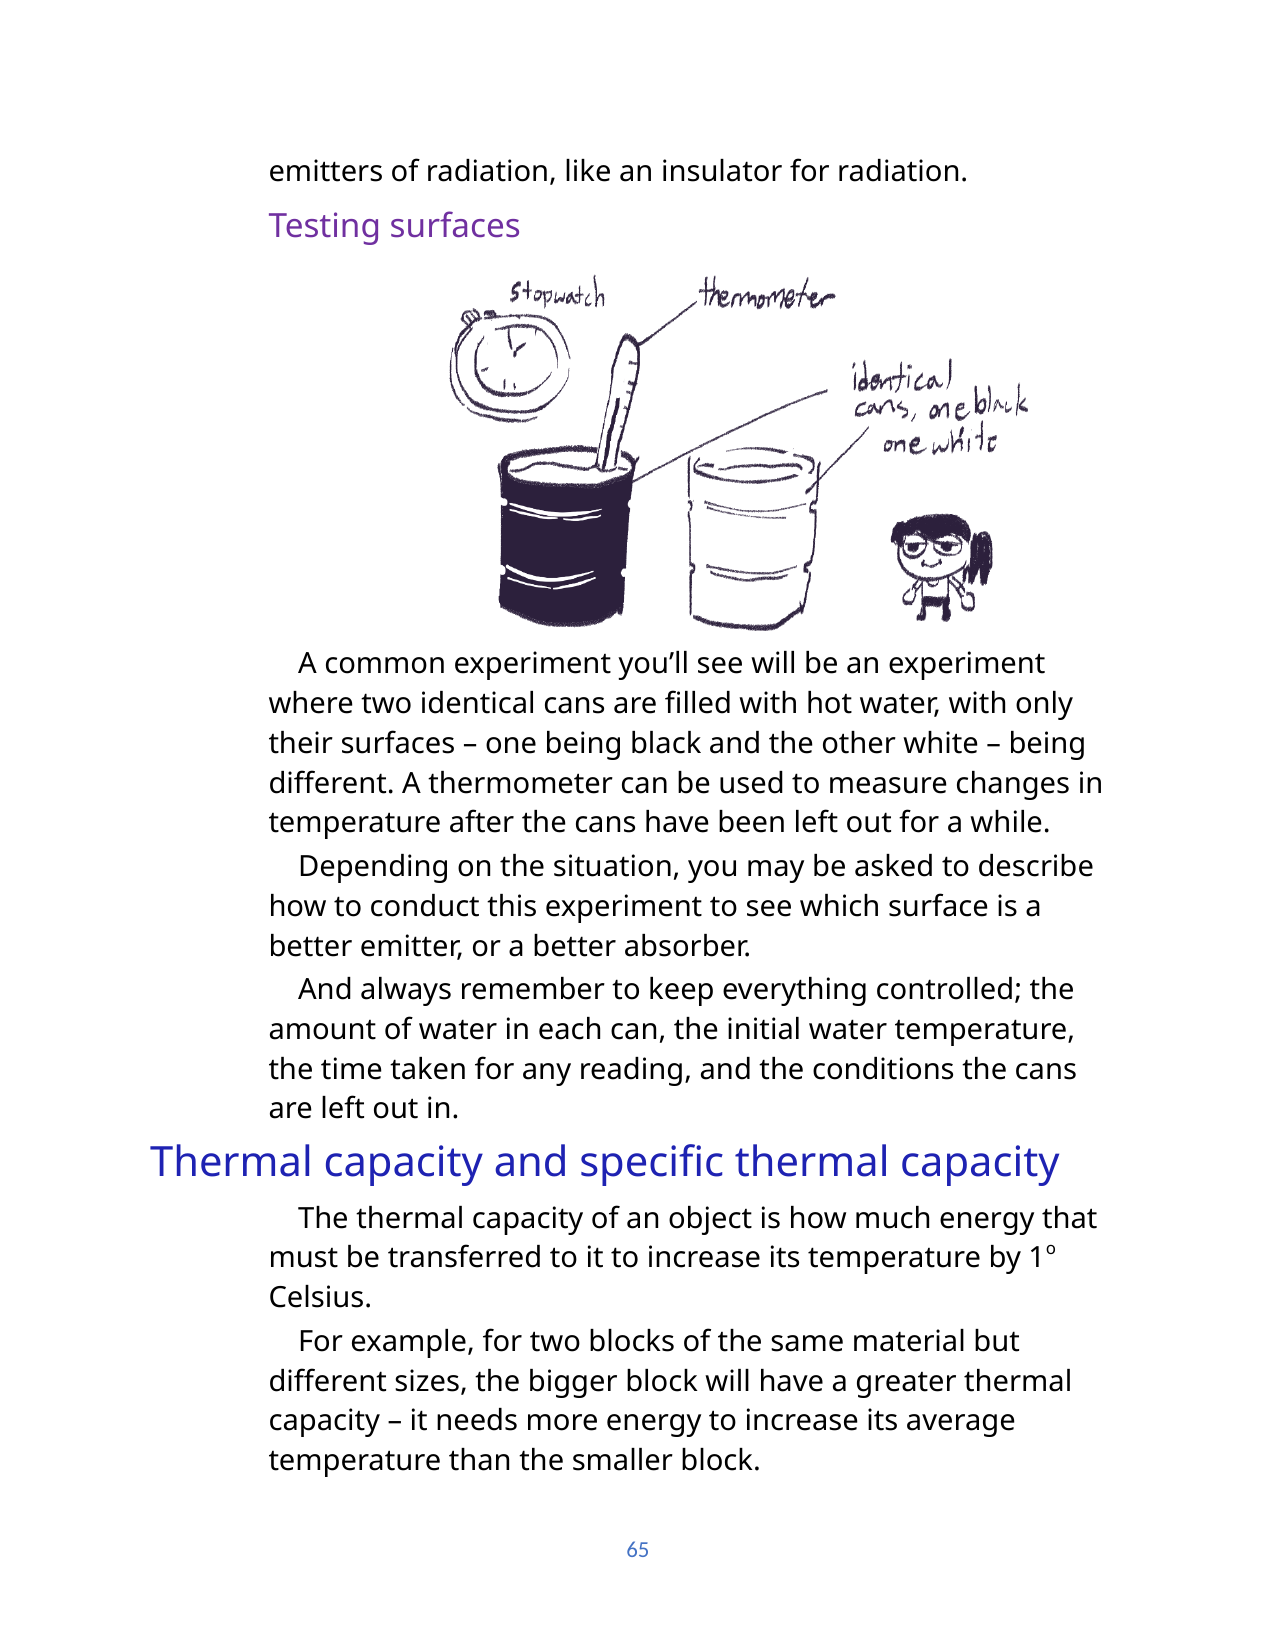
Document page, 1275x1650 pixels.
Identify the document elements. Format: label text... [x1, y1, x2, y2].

text The thermal capacity of an object is how much energy that must be transferred to it to increase its temperature by 1o Celsius. [268, 1197, 1125, 1316]
subtitle Thermal capacity and specific thermal capacity [150, 1132, 1125, 1188]
subtitle Testing surfaces [268, 202, 1125, 248]
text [268, 150, 1125, 190]
text And always remember to keep everything controlled; the amount of water in each can, the initial water temperature, the time taken for any reading, and the conditions the cans are left out in. [268, 969, 1125, 1127]
text For example, for two blocks of the same material but different sizes, the bigger block will have a greater thermal capacity – it needs more energy to increase its average temperature than the smaller block. [268, 1320, 1125, 1479]
text Depending on the situation, you may be asked to describe how to conduct this experiment to see which surface is a better emitter, or a better absorber. [268, 845, 1125, 964]
picture [449, 274, 1028, 631]
